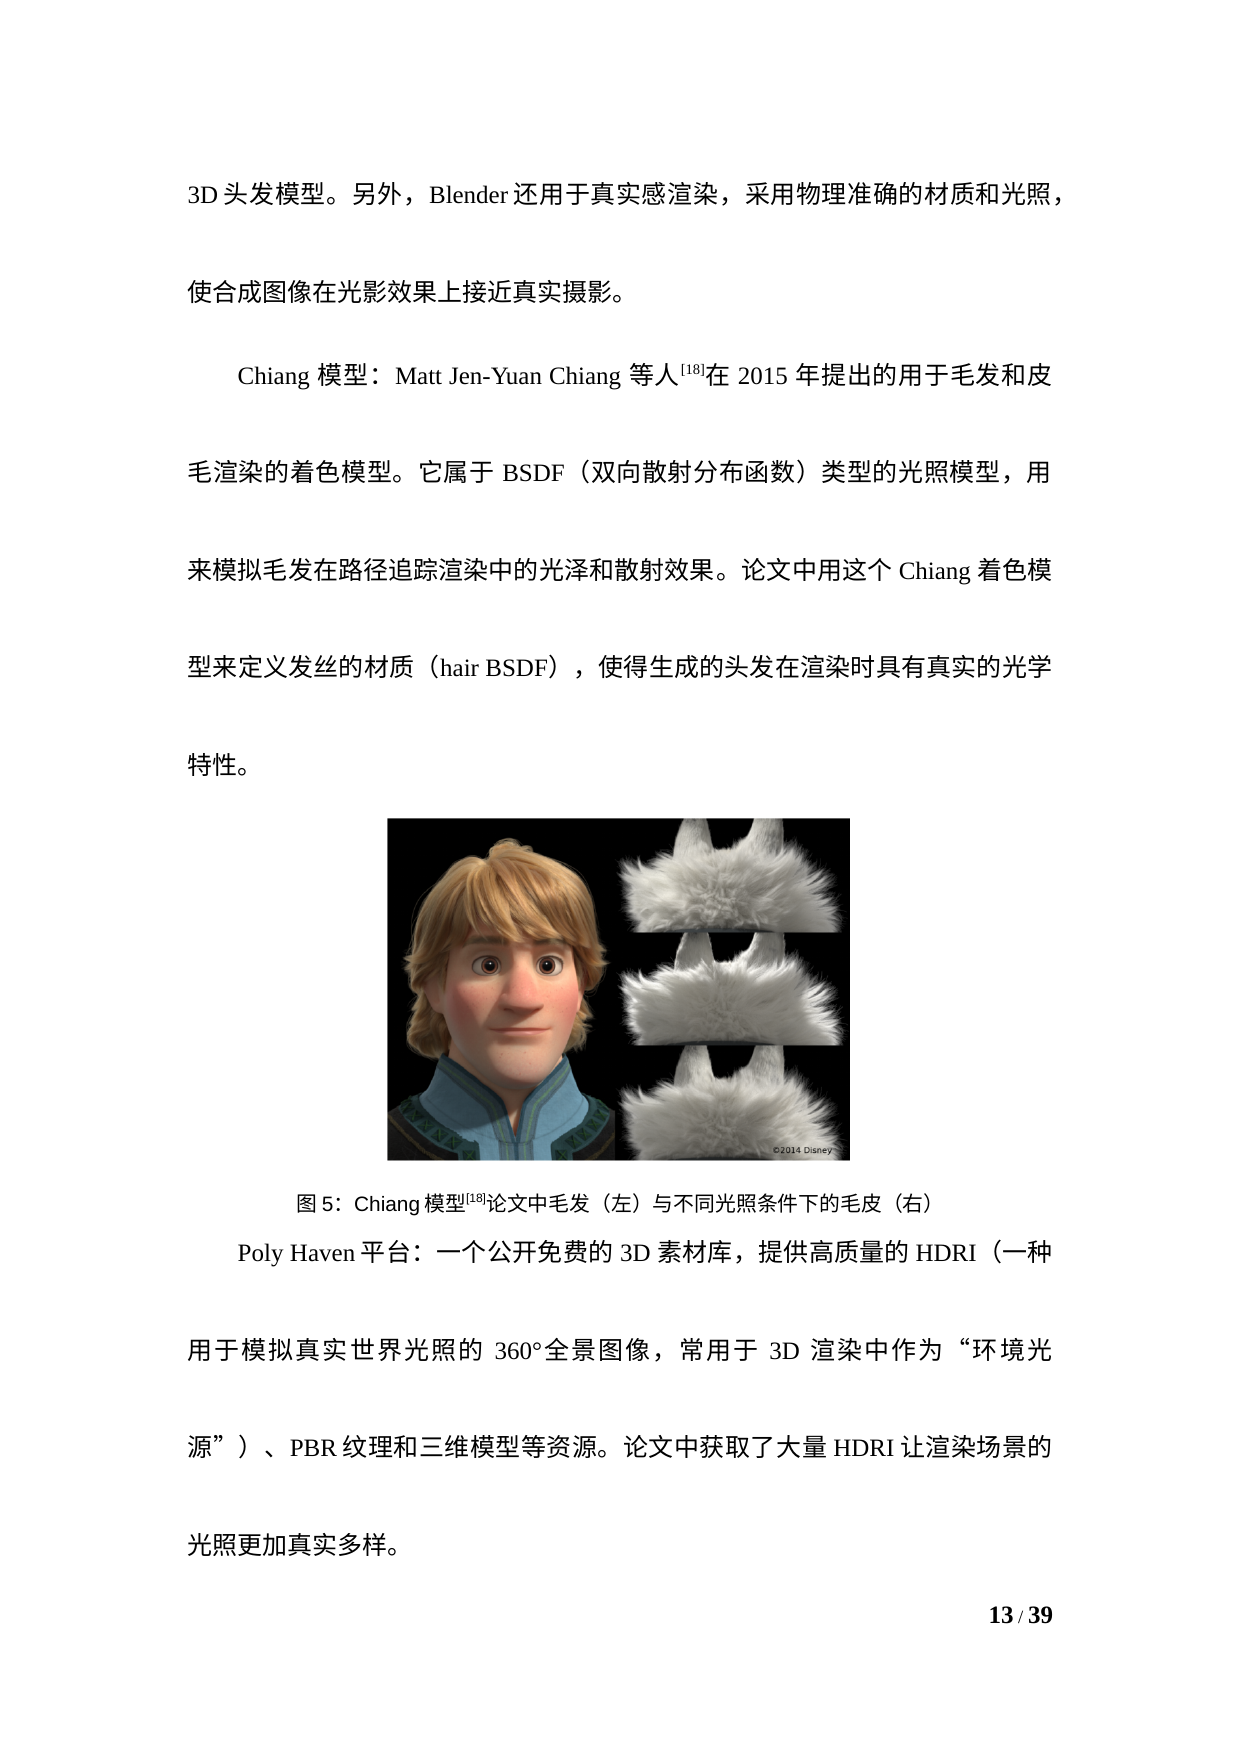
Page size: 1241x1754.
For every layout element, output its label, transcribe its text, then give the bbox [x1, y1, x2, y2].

text Chiang 模型：Matt Jen-Yuan Chiang 等人[18]在 2015 年提出的用于毛发和皮毛渲染的着色模型。它属于 BSDF（双向散射分布函数）类型的光照模型，用来模拟毛发在路径追踪渲染中的光泽和散射效果。论文中用这个 Chiang 着色模型来定义发丝的材质（hair BSDF），使得生成的头发在渲染时具有真实的光学特性。 [187, 341, 1053, 796]
picture [381, 813, 859, 1163]
text Poly Haven平台：一个公开免费的 3D 素材库，提供高质量的HDRI（一种用于模拟真实世界光照的 360°全景图像，常用于 3D 渲染中作为“环境光源”）、PBR纹理和三维模型等资源。论文中获取了大量HDRI让渲染场景的光照更加真实多样。 [187, 1218, 1053, 1576]
text 图 5：Chiang模型[18]论文中毛发（左）与不同光照条件下的毛皮（右） [187, 1186, 1053, 1218]
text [187, 160, 1053, 323]
